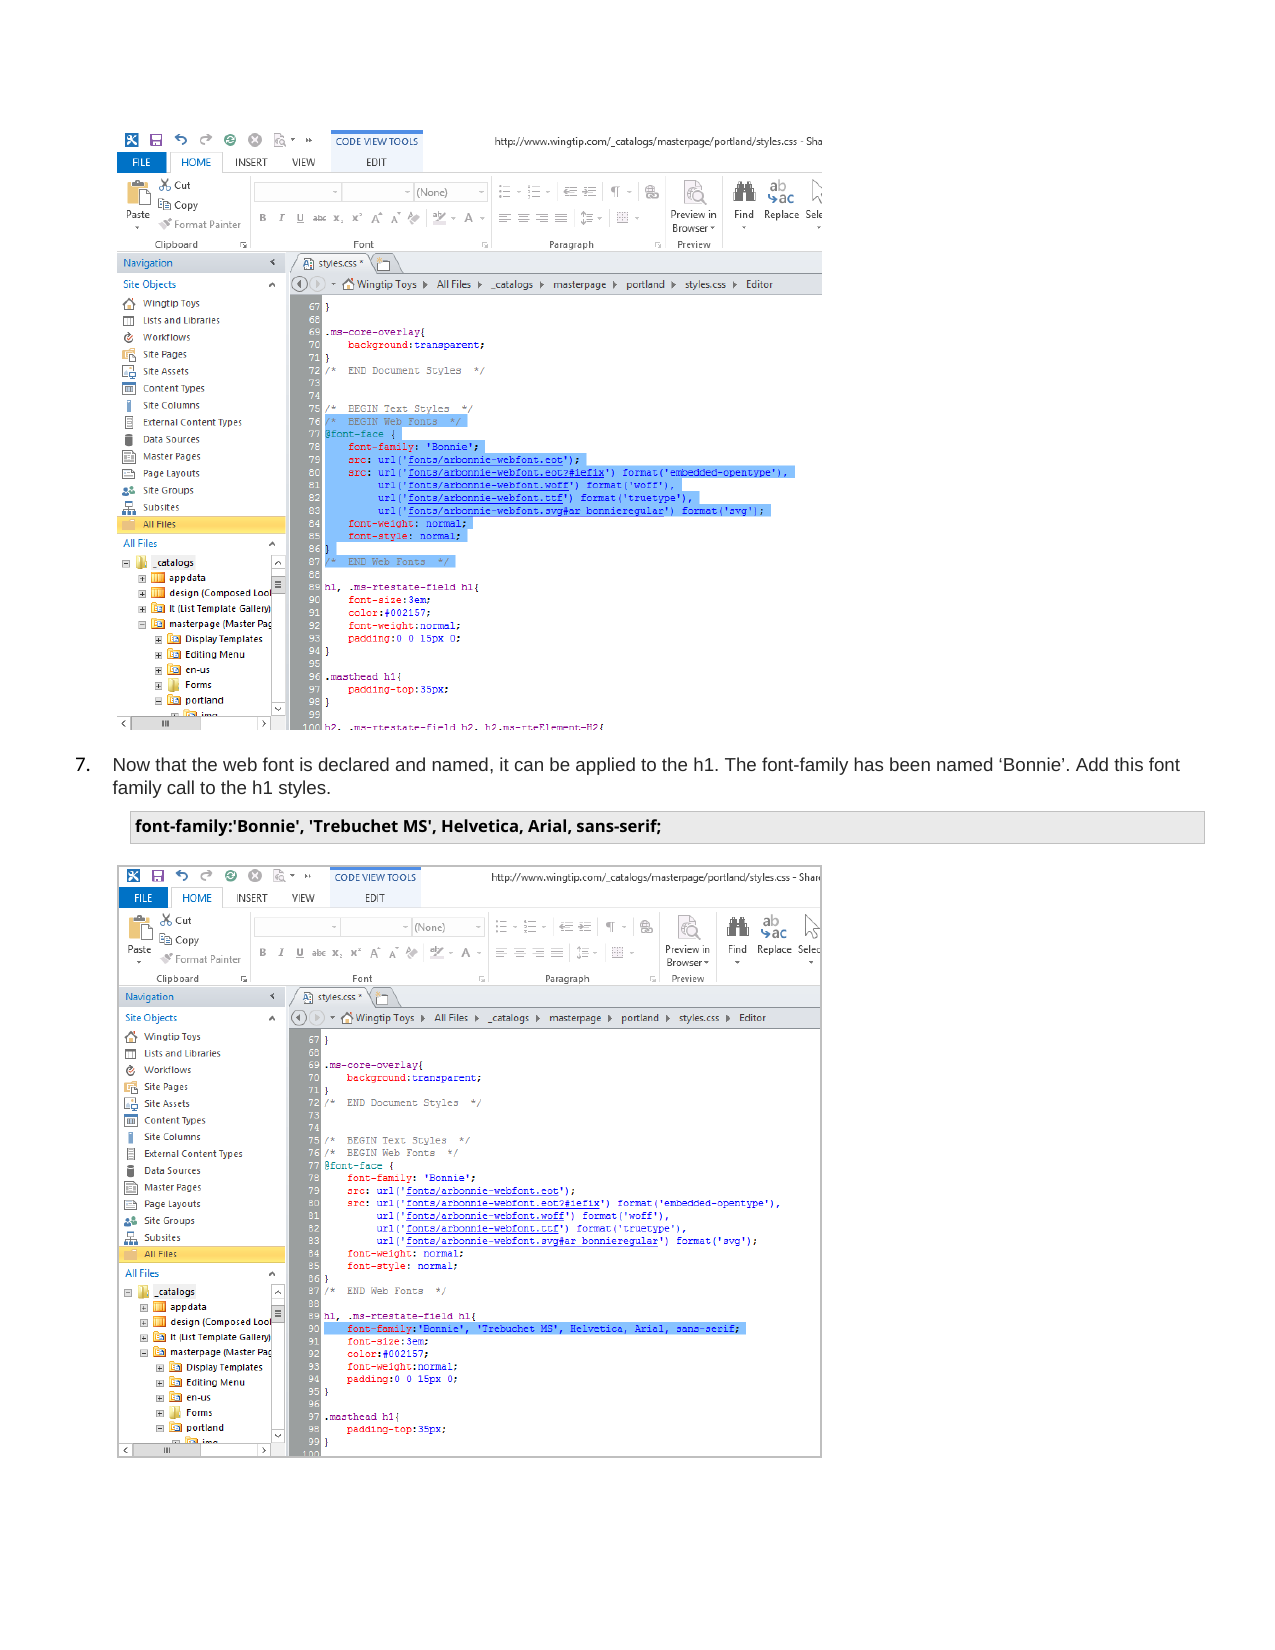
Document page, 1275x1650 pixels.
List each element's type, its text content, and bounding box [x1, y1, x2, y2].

text font-family:'Bonnie', 'Trebuchet MS', Helvetica, Arial, sans-serif; [131, 812, 1204, 843]
picture [119, 867, 820, 1456]
picture [117, 130, 822, 730]
text Now that the web font is declared and named, it can be applied to the h1. The font-family has been named ‘Bonnie’. Add this font family call to the h1 styles. [75, 751, 1200, 798]
